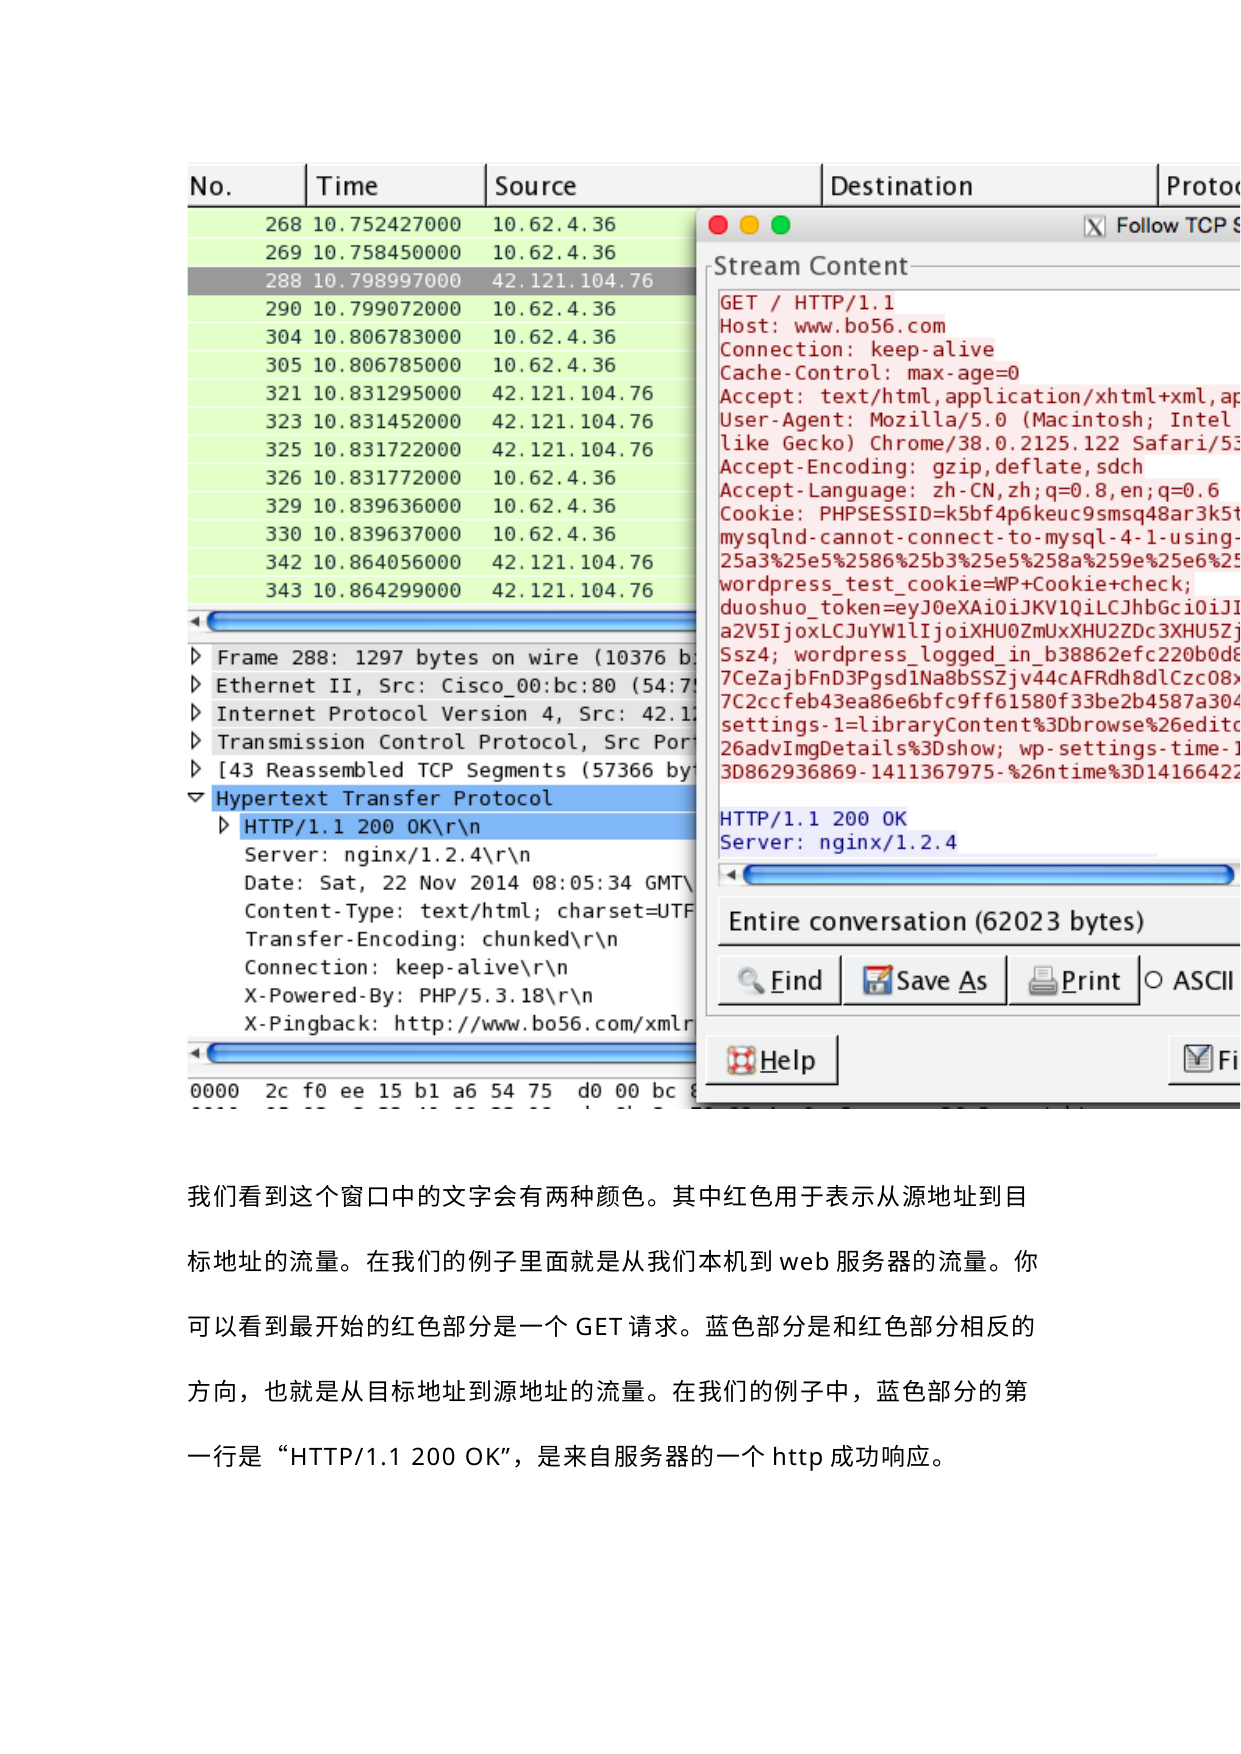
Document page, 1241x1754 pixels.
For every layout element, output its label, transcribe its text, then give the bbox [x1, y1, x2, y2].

text 我们看到这个窗口中的文字会有两种颜色。其中红色用于表示从源地址到目标地址的流量。在我们的例子里面就是从我们本机到web服务器的流量。你可以看到最开始的红色部分是一个GET请求。蓝色部分是和红色部分相反的方向，也就是从目标地址到源地址的流量。在我们的例子中，蓝色部分的第一行是“HTTP/1.1 200 OK”，是来自服务器的一个http成功响应。 [187, 1162, 1053, 1487]
picture [187, 162, 1241, 1109]
